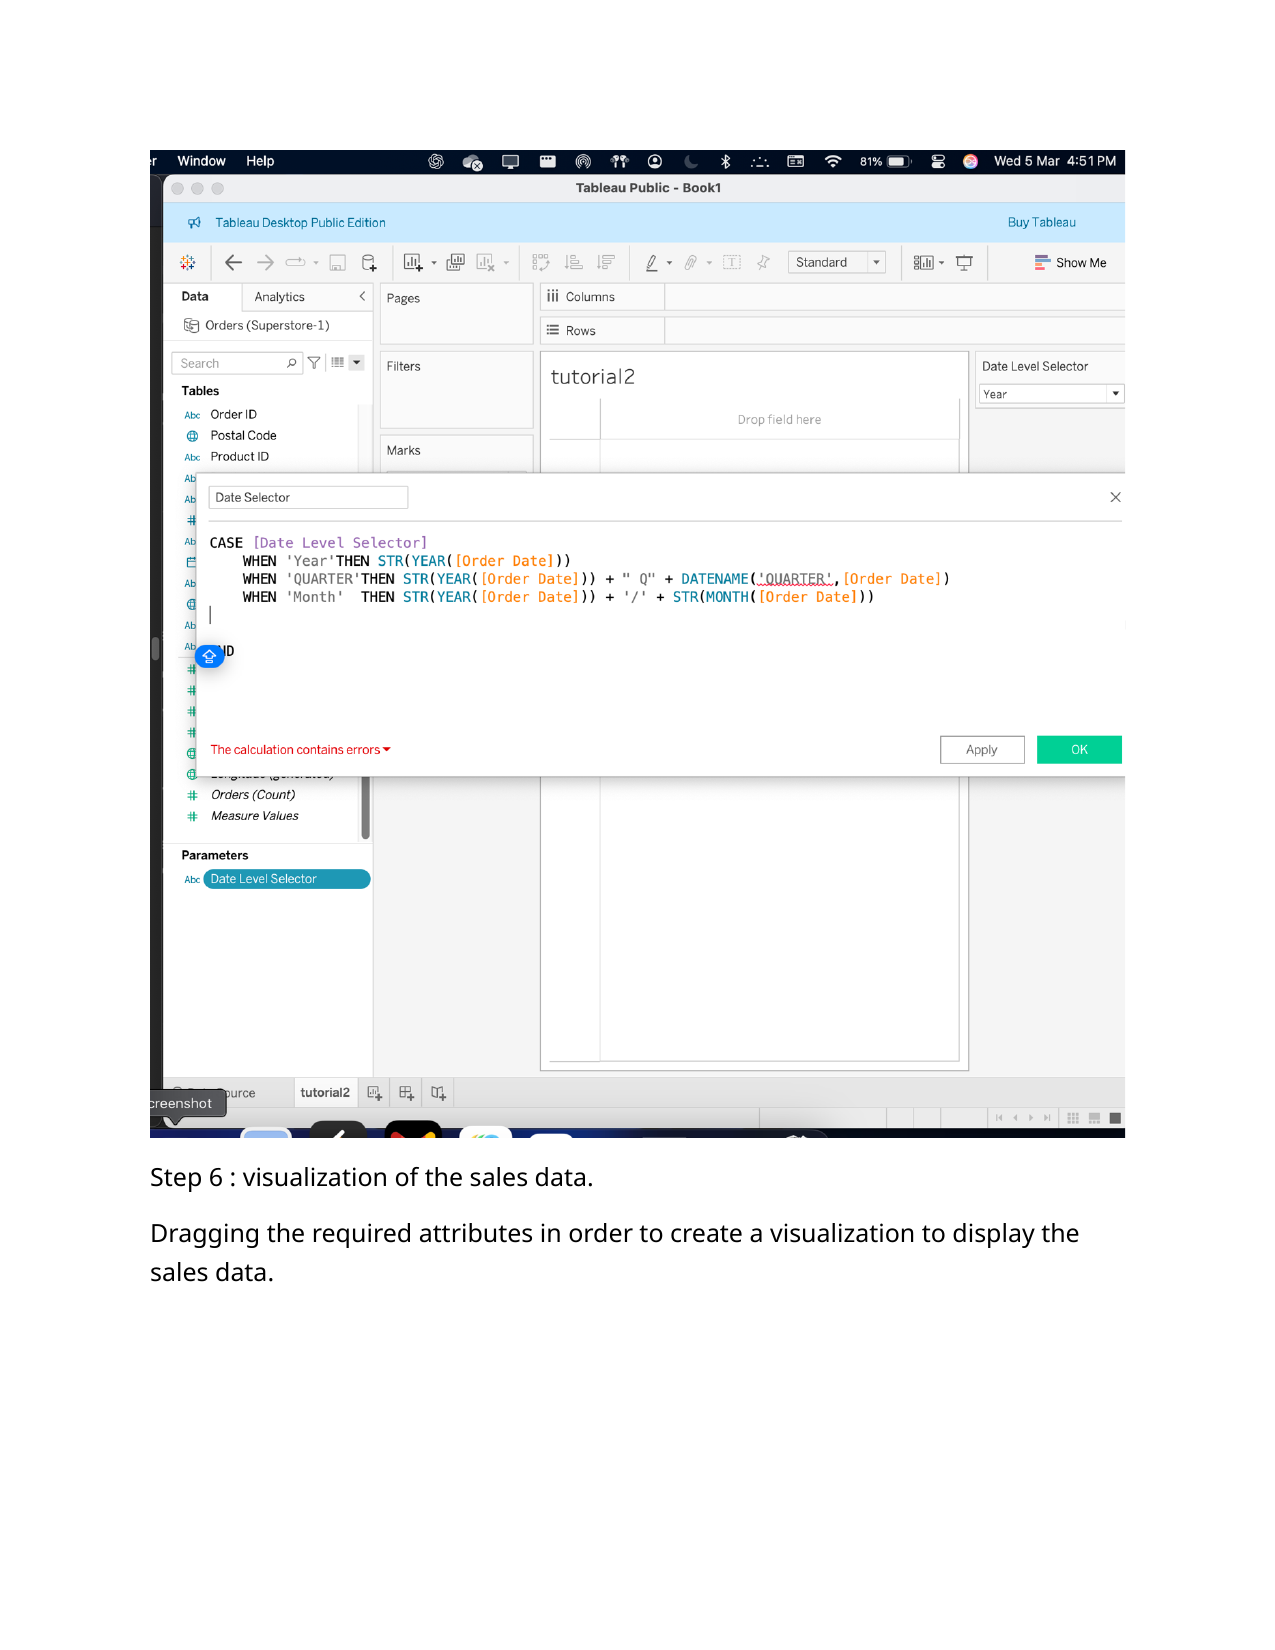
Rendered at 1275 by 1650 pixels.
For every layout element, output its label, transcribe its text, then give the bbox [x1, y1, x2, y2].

picture [150, 150, 1125, 1138]
text Step 6 : visualization of the sales data. [150, 1160, 1125, 1194]
text Dragging the required attributes in order to create a visualization to display the sales data. [150, 1216, 1125, 1289]
